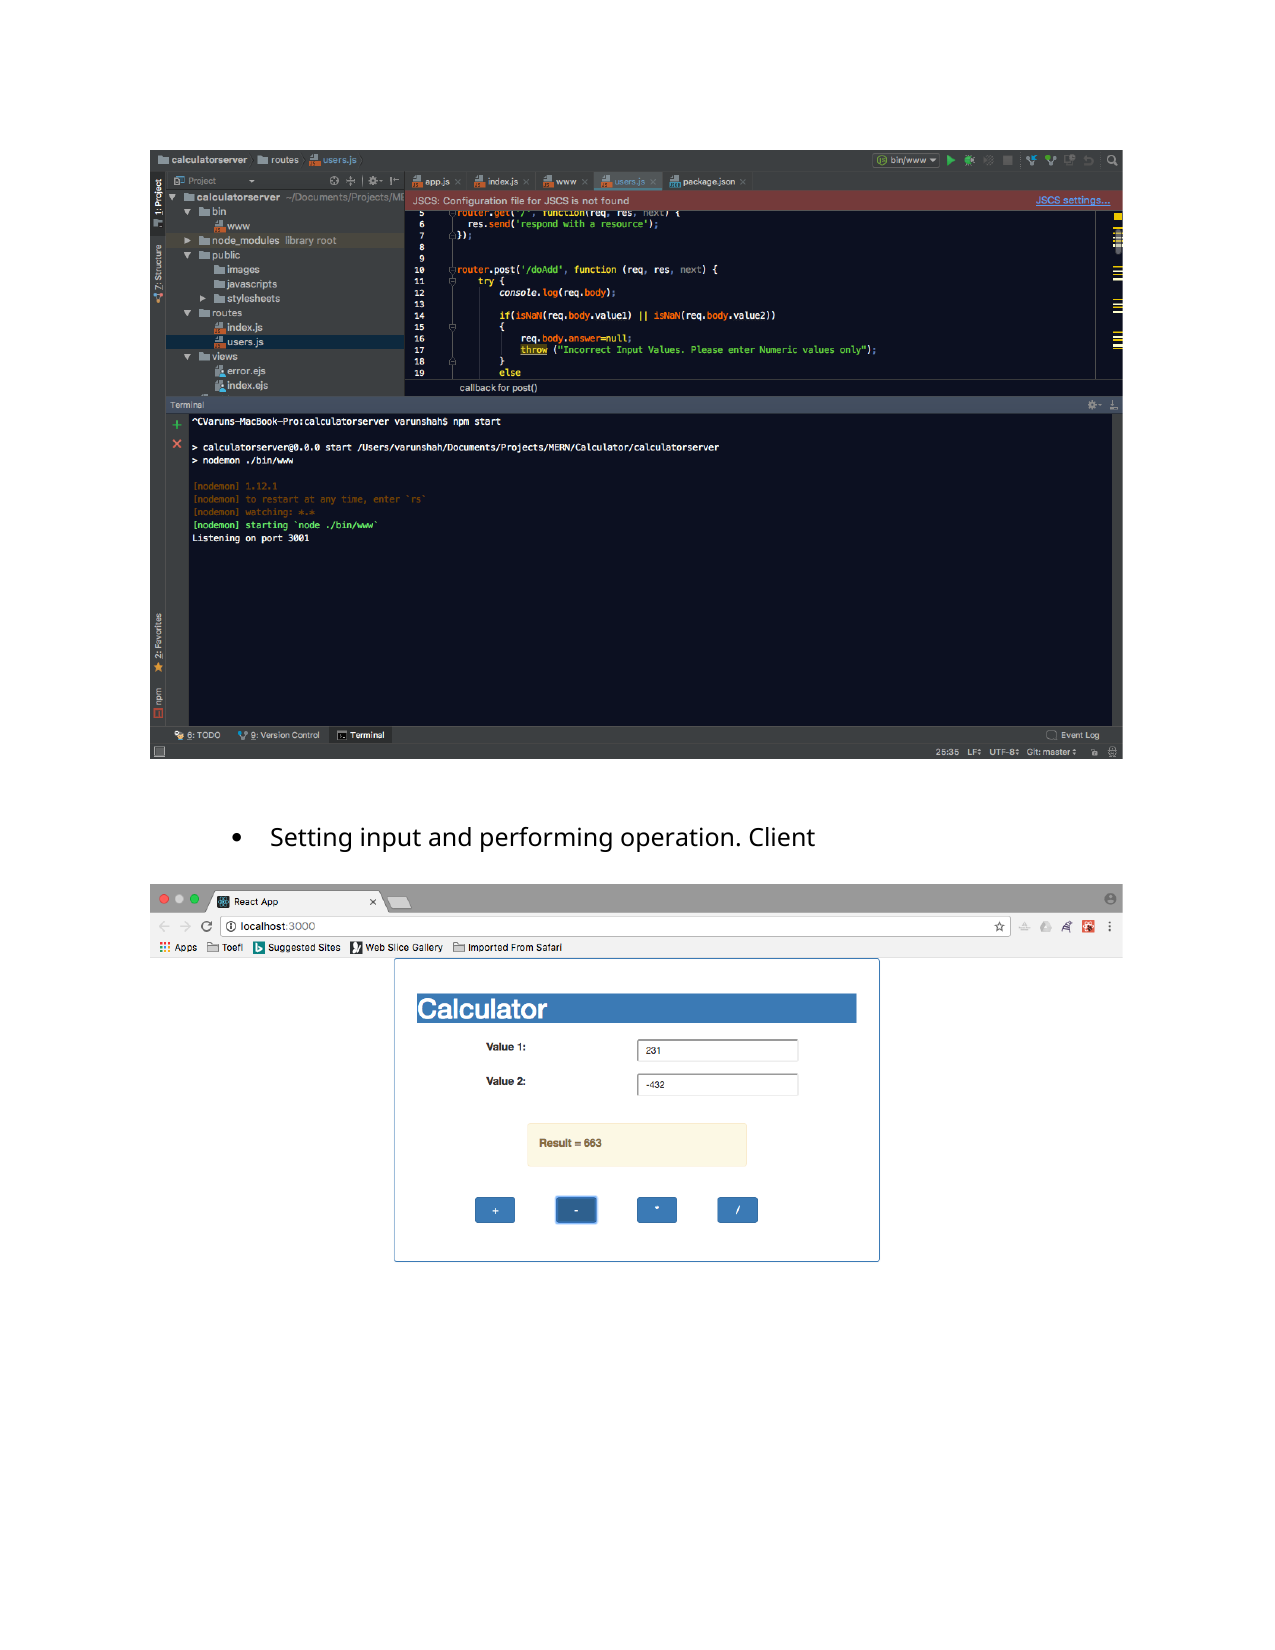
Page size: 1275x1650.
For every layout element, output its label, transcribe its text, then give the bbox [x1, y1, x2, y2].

picture [150, 150, 1123, 759]
list Setting input and performing operation. Client [232, 820, 1125, 854]
picture [150, 884, 1123, 1494]
